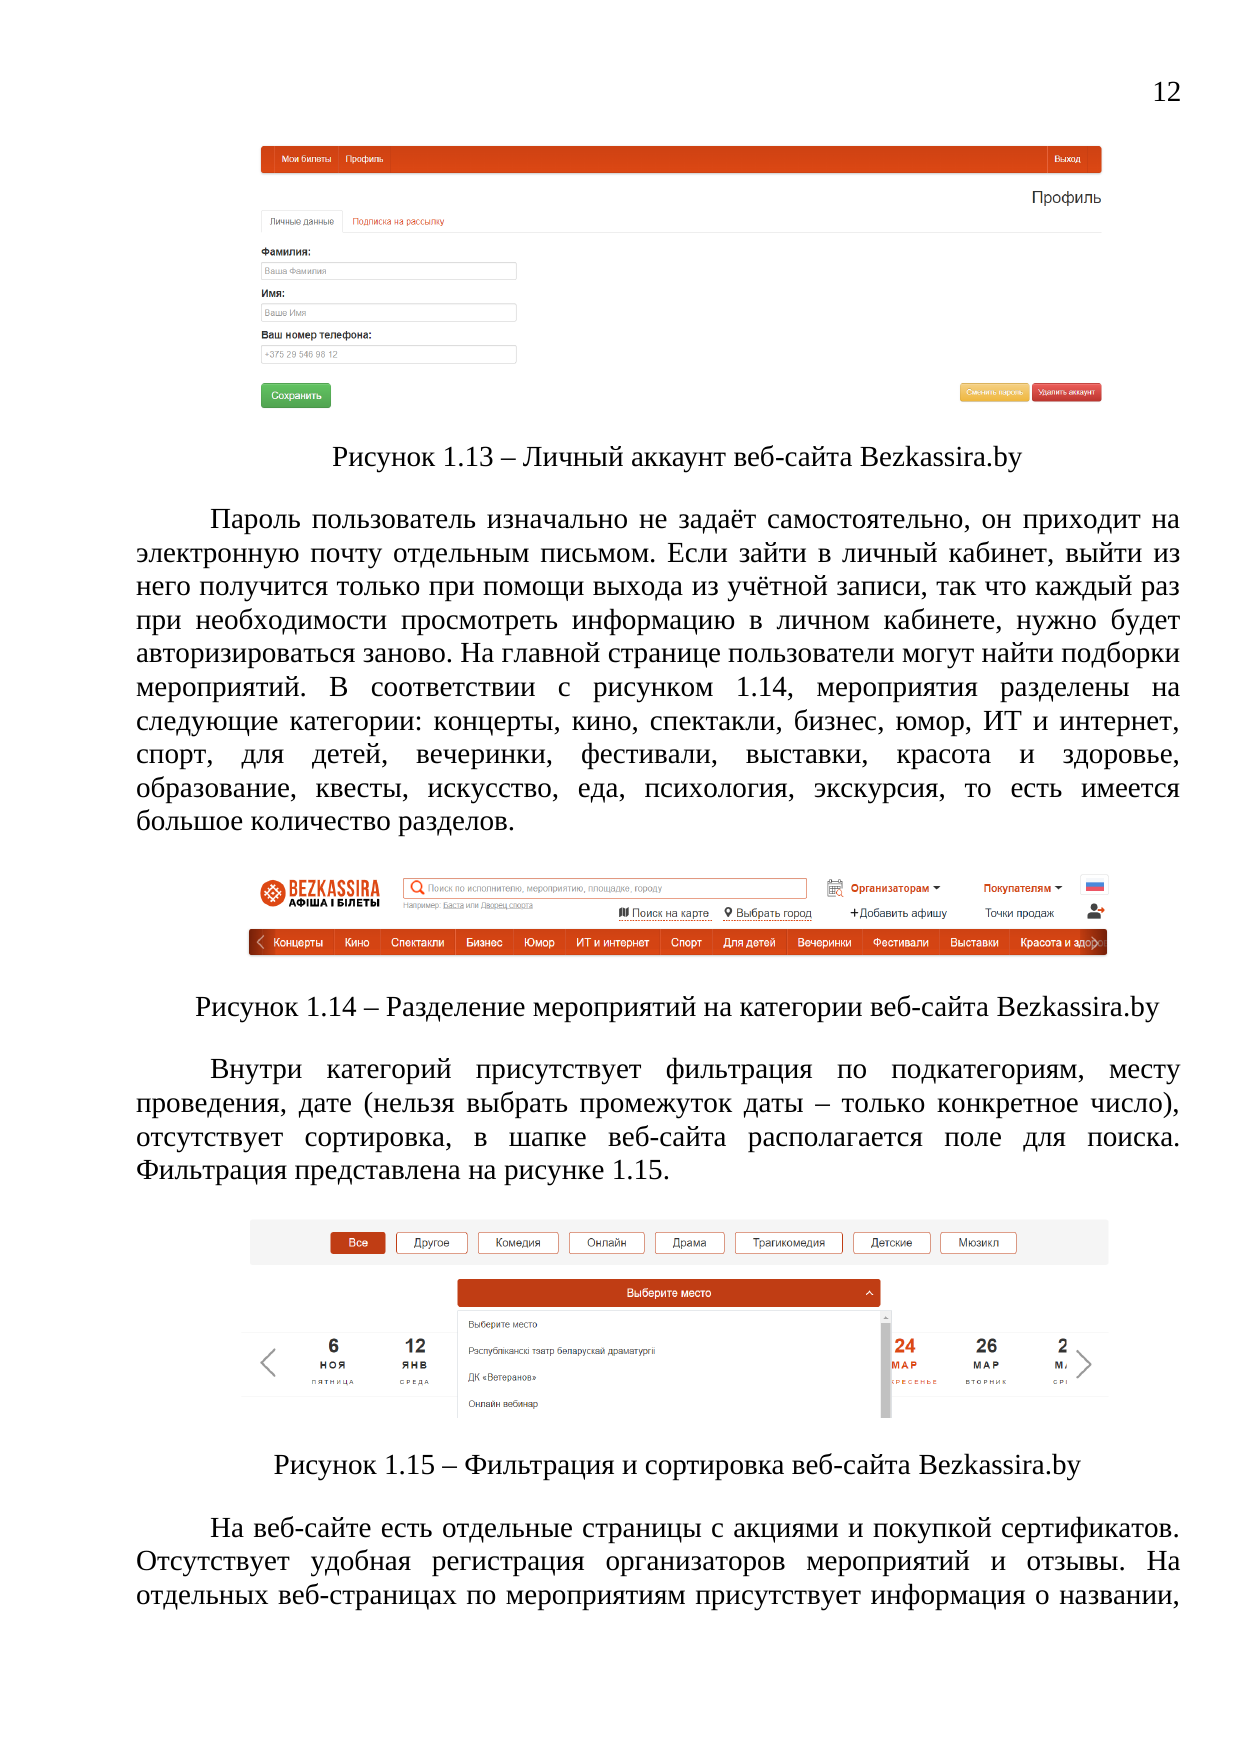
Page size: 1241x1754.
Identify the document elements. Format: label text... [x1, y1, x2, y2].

picture [241, 1215, 1113, 1418]
text Внутри категорий присутствует фильтрация по подкатегориям, месту проведения, дате (нельзя выбрать промежуток даты – только конкретное число), отсутствует сортировка, в шапке веб-сайта располагается поле для поиска. Фильтрация представлена на рисунке 1.15. [136, 1052, 1181, 1186]
picture [243, 866, 1111, 960]
text Рисунок 1.13 – Личный аккаунт веб-сайта Bezkassira.by [136, 439, 1181, 472]
text Рисунок 1.15 – Фильтрация и сортировка веб-сайта Bezkassira.by [136, 1447, 1181, 1481]
picture [249, 141, 1105, 410]
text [136, 1510, 1181, 1611]
text Рисунок 1.14 – Разделение мероприятий на категории веб-сайта Bezkassira.by [136, 989, 1181, 1022]
text Пароль пользователь изначально не задаёт самостоятельно, он приходит на электронную почту отдельным письмом. Если зайти в личный кабинет, выйти из него получится только при помощи выхода из учётной записи, так что каждый раз при необходимости просмотреть информацию в личном кабинете, нужно будет авторизироваться заново. На главной странице пользователи могут найти подборки мероприятий. В соответствии с рисунком 1.14, мероприятия разделены на следующие категории: концерты, кино, спектакли, бизнес, юмор, ИТ и интернет, спорт, для детей, вечеринки, фестивали, выставки, красота и здоровье, образование, квесты, искусство, еда, психология, экскурсия, то есть имеется большое количество разделов. [136, 501, 1181, 837]
